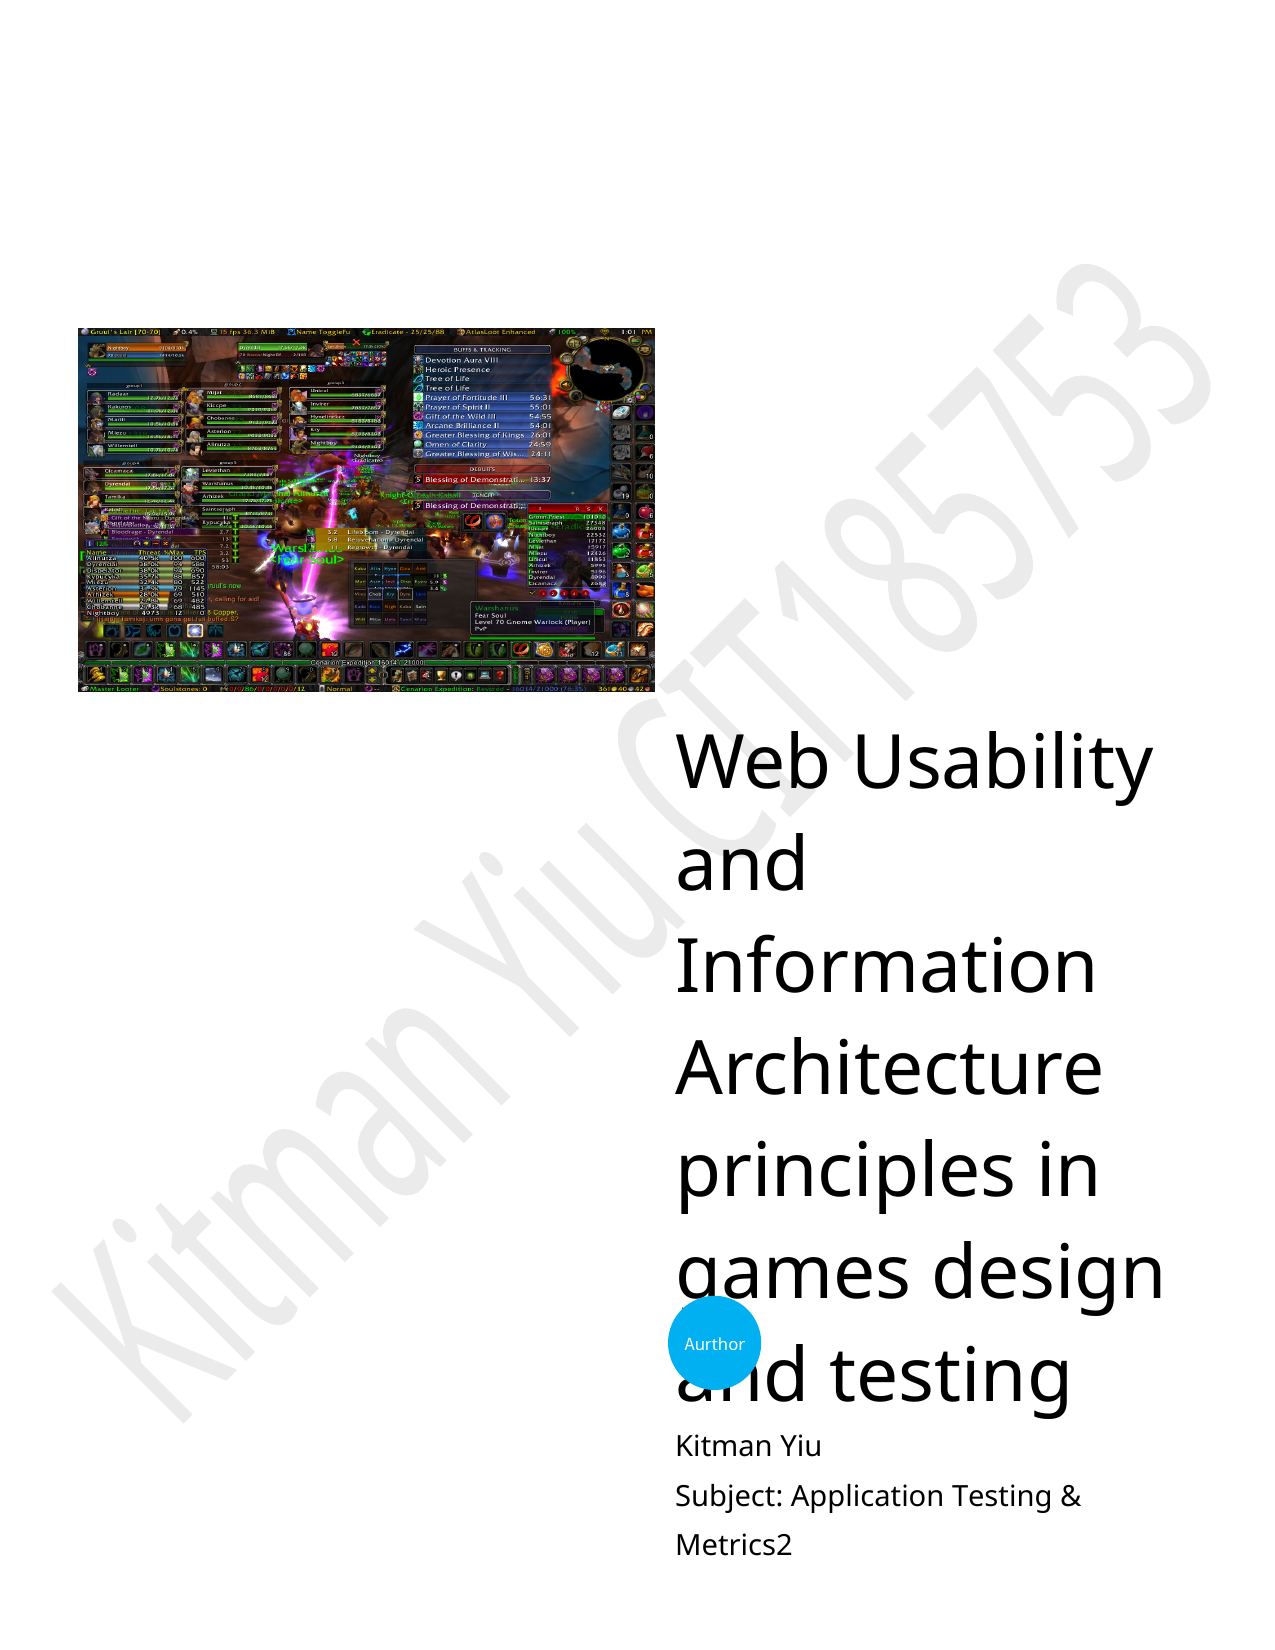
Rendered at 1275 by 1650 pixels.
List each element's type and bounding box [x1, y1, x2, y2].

picture [78, 328, 655, 692]
